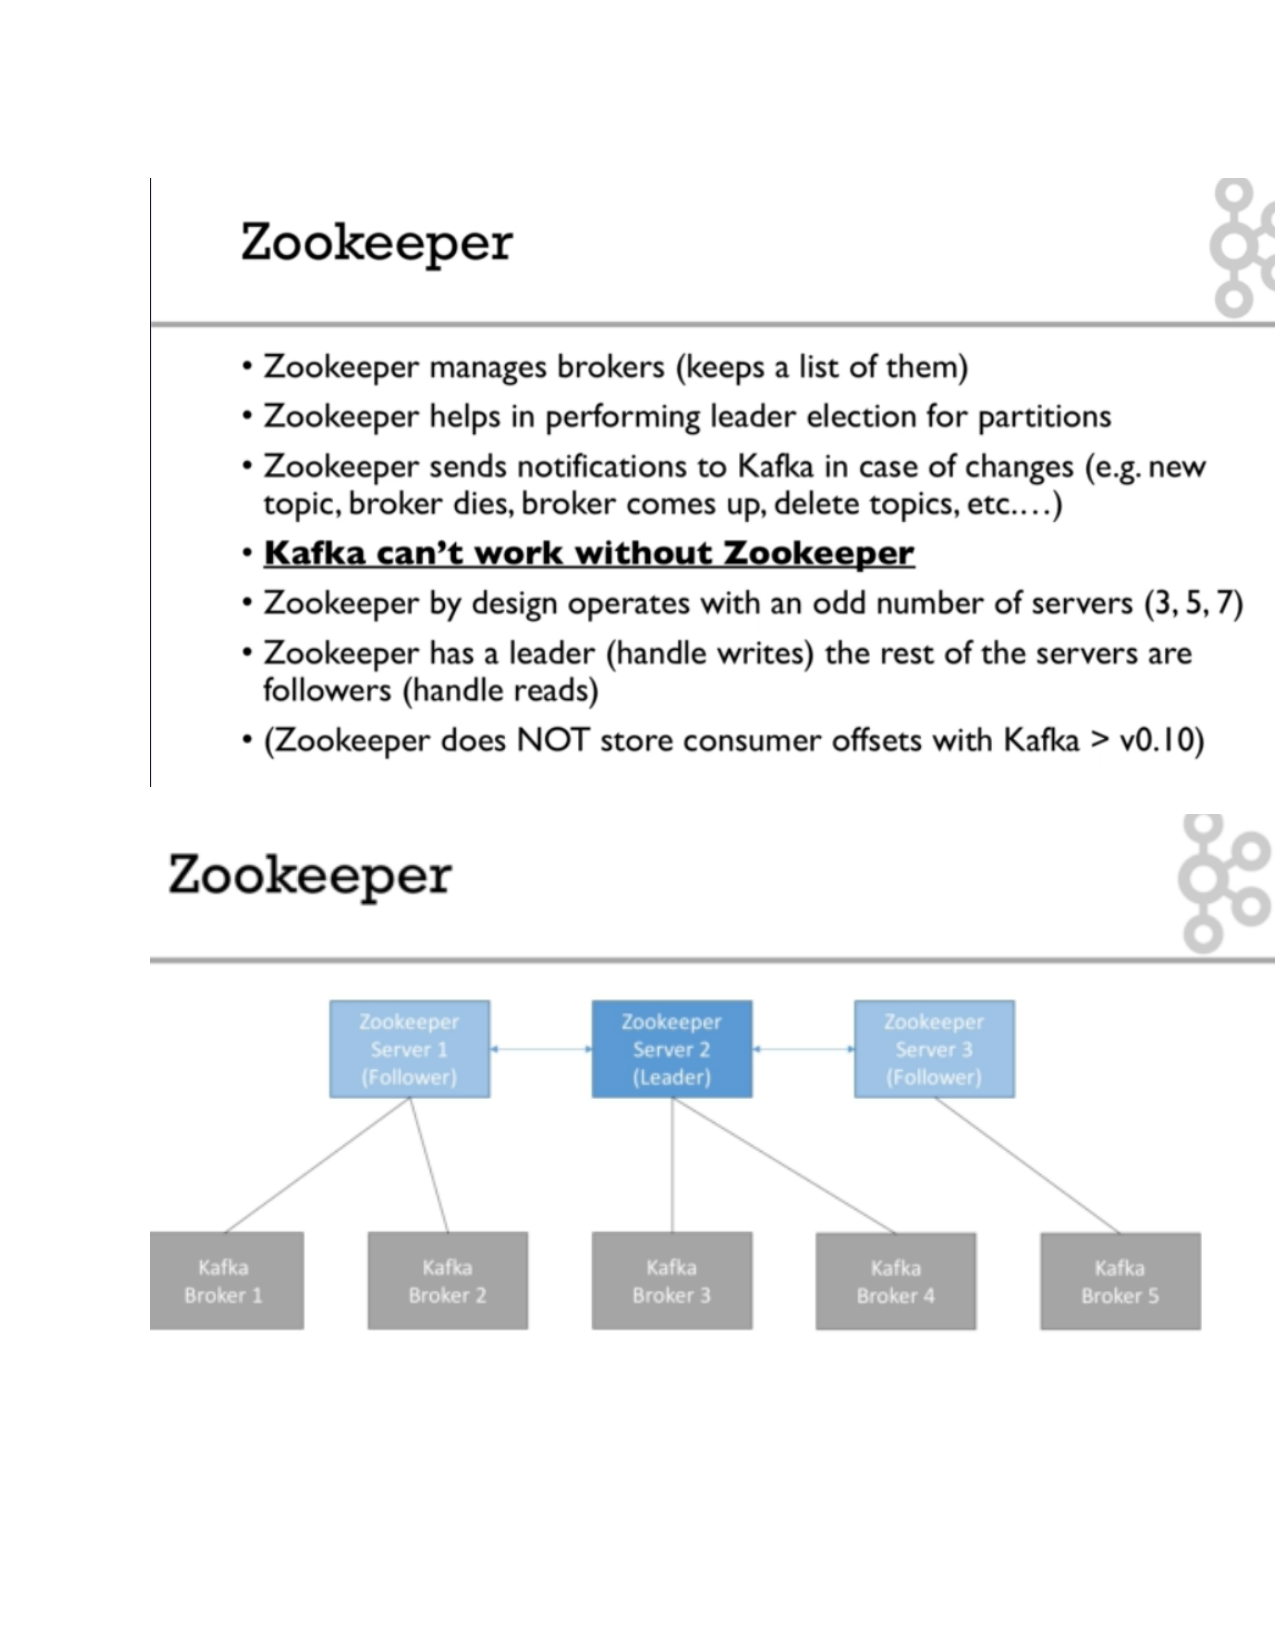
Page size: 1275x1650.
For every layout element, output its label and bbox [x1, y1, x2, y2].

picture [150, 178, 1275, 787]
picture [150, 814, 1275, 1371]
